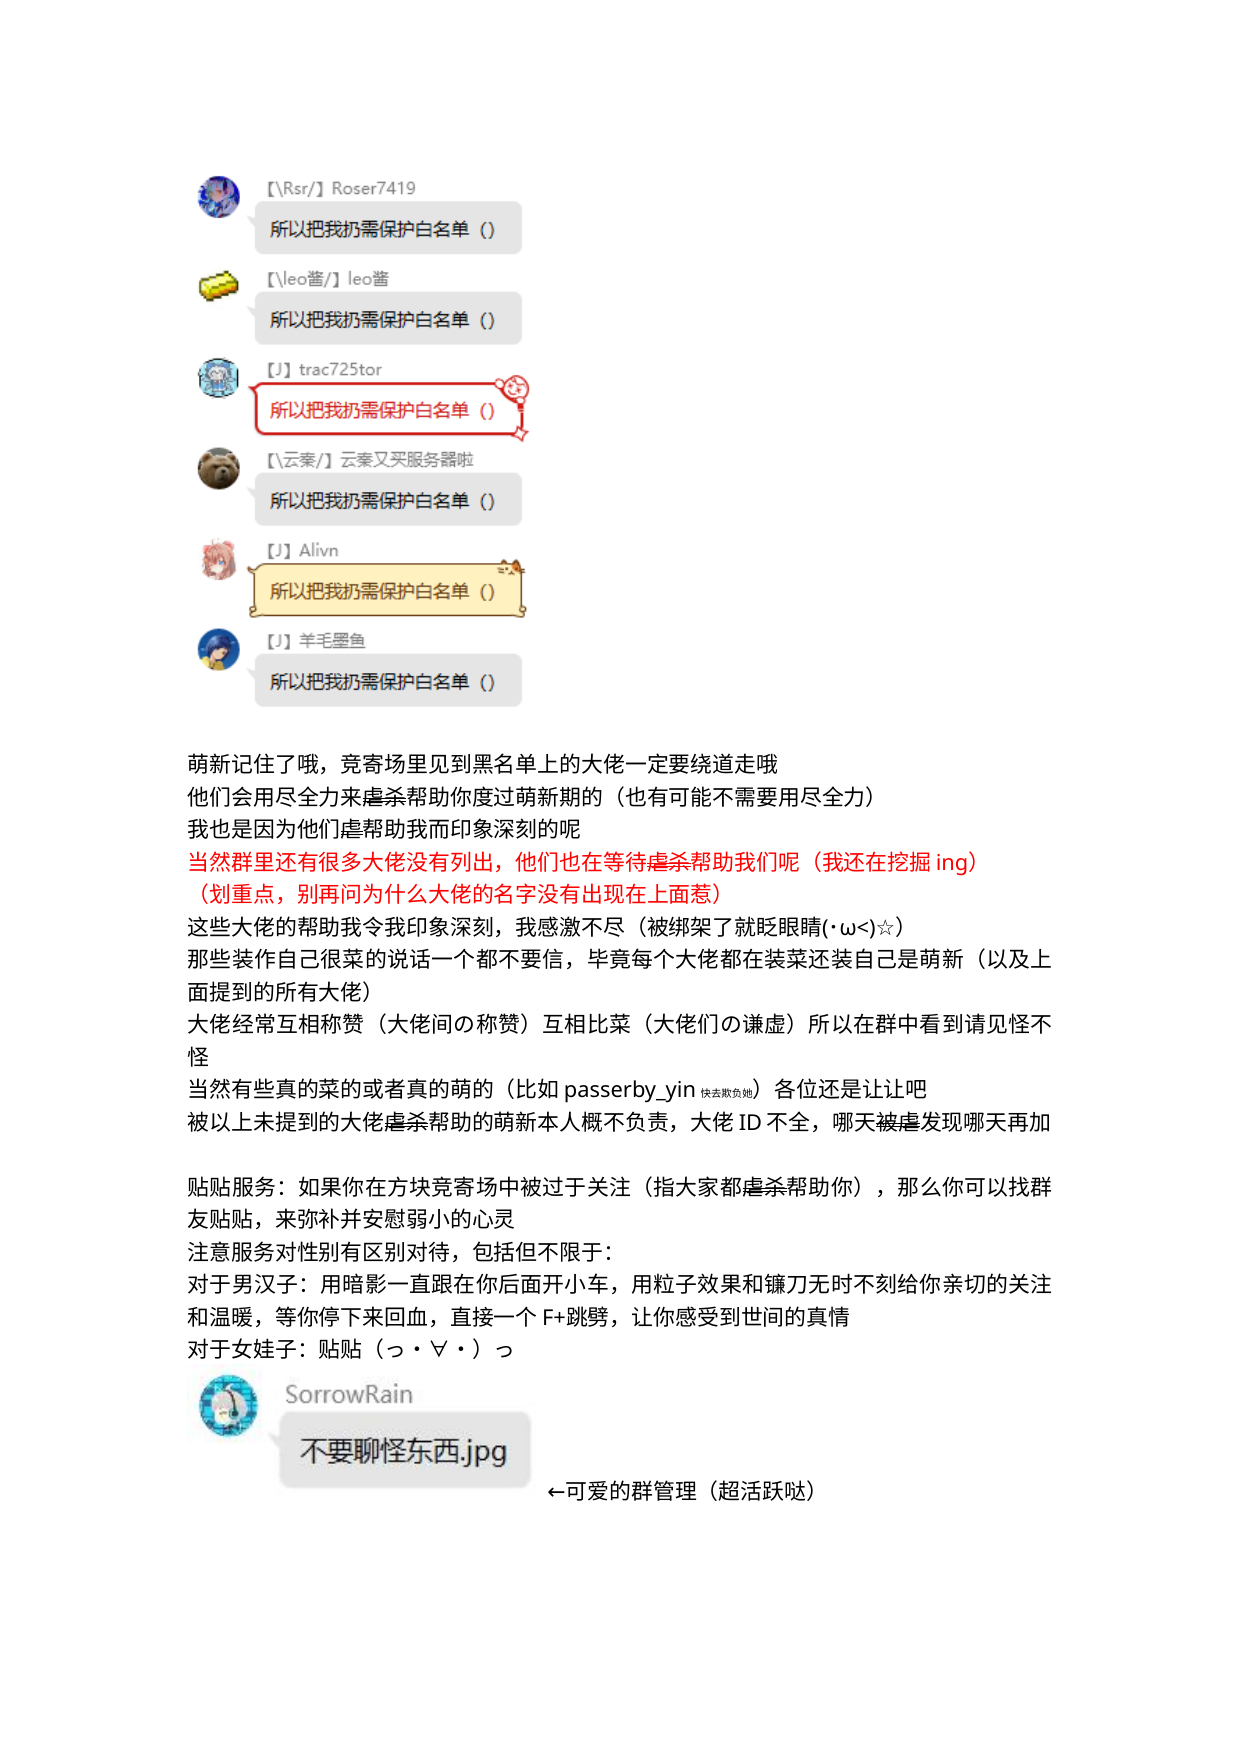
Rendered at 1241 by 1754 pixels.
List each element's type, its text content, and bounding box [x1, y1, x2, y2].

text 对于男汉子：用暗影一直跟在你后面开小车，用粒子效果和镰刀无时不刻给你亲切的关注和温暖，等你停下来回血，直接一个F+跳劈，让你感受到世间的真情 [187, 1267, 1053, 1332]
text 大佬经常互相称赞（大佬间の称赞）互相比菜（大佬们の谦虚）所以在群中看到请见怪不怪 [187, 1007, 1053, 1072]
text 我也是因为他们虐帮助我而印象深刻的呢 [187, 812, 1053, 844]
text 对于女娃子：贴贴（っ・∀・）っ [187, 1332, 1053, 1364]
text 这些大佬的帮助我令我印象深刻，我感激不尽（被绑架了就眨眼睛(･ω<)☆） [187, 909, 1053, 942]
text 萌新记住了哦，竞寄场里见到黑名单上的大佬一定要绕道走哦 [187, 747, 1053, 779]
text 被以上未提到的大佬虐杀帮助的萌新本人概不负责，大佬ID不全，哪天被虐发现哪天再加 [187, 1104, 1053, 1137]
text 那些装作自己很菜的说话一个都不要信，毕竟每个大佬都在装菜还装自己是萌新（以及上面提到的所有大佬） [187, 942, 1053, 1007]
text 注意服务对性别有区别对待，包括但不限于： [187, 1234, 1053, 1267]
text 当然群里还有很多大佬没有列出，他们也在等待虐杀帮助我们呢（我还在挖掘ing） [187, 844, 1053, 877]
text （划重点，别再问为什么大佬的名字没有出现在上面惹） [187, 877, 1053, 909]
text 当然有些真的菜的或者真的萌的（比如passerby_yin快去欺负她）各位还是让让吧 [187, 1072, 1053, 1104]
picture [187, 1364, 547, 1500]
text 贴贴服务：如果你在方块竞寄场中被过于关注（指大家都虐杀帮助你），那么你可以找群友贴贴，来弥补并安慰弱小的心灵 [187, 1169, 1053, 1234]
picture [187, 162, 582, 718]
text 他们会用尽全力来虐杀帮助你度过萌新期的（也有可能不需要用尽全力） [187, 779, 1053, 812]
